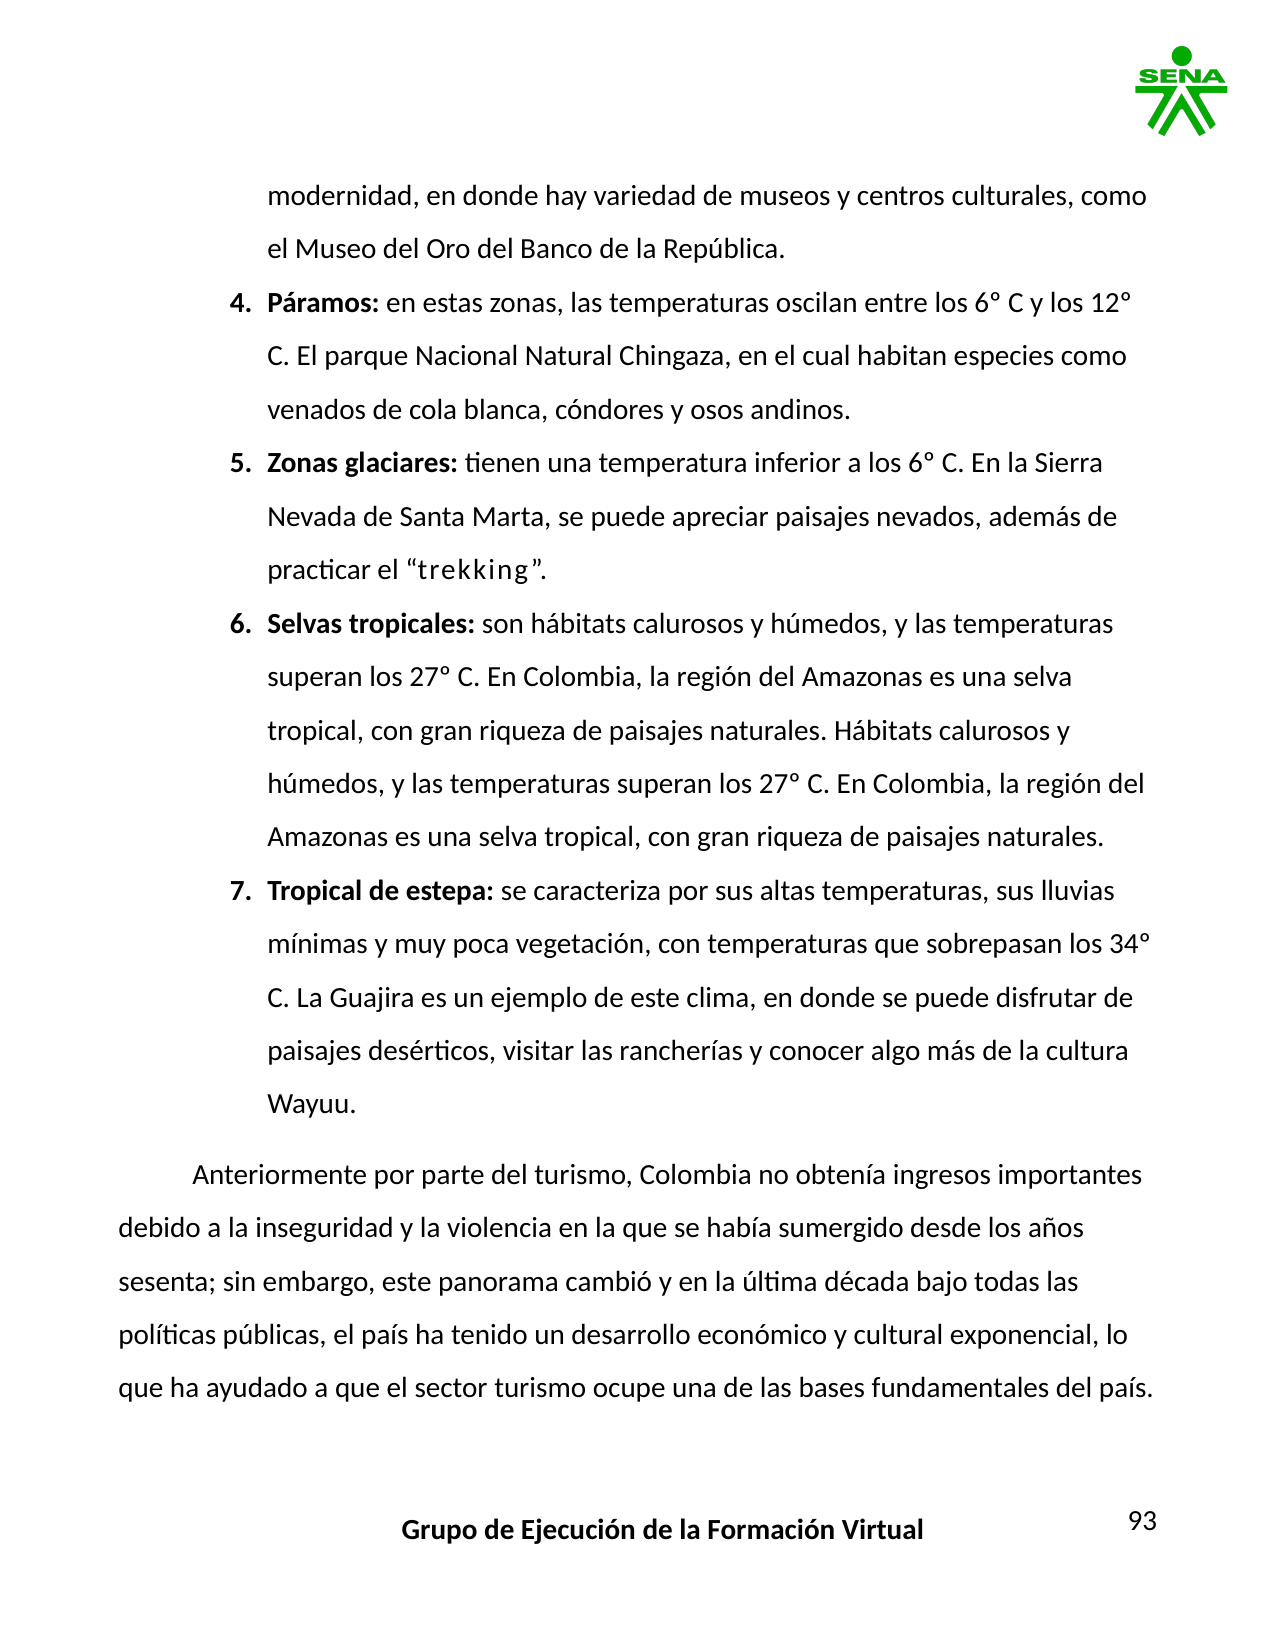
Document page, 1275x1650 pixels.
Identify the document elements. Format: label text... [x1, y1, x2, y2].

list Páramos: en estas zonas, las temperaturas oscilan entre los 6º C y los 12º C. El parque Nacional Natural Chingaza, en el cual habitan especies como venados de cola blanca, cóndores y osos andinos. [229, 284, 1157, 427]
picture [1135, 46, 1228, 136]
text Anteriormente por parte del turismo, Colombia no obtenía ingresos importantes debido a la inseguridad y la violencia en la que se había sumergido desde los años sesenta; sin embargo, este panorama cambió y en la última década bajo todas las políticas públicas, el país ha tenido un desarrollo económico y cultural exponencial, lo que ha ayudado a que el sector turismo ocupe una de las bases fundamentales del país. [118, 1156, 1157, 1405]
list Selvas tropicales: son hábitats calurosos y húmedos, y las temperaturas superan los 27º C. En Colombia, la región del Amazonas es una selva tropical, con gran riqueza de paisajes naturales. Hábitats calurosos y húmedos, y las temperaturas superan los 27º C. En Colombia, la región del Amazonas es una selva tropical, con gran riqueza de paisajes naturales. [229, 605, 1157, 854]
list Zonas glaciares: tienen una temperatura inferior a los 6º C. En la Sierra Nevada de Santa Marta, se puede apreciar paisajes nevados, además de practicar el “trekking”. [229, 444, 1157, 587]
list Tropical de estepa: se caracteriza por sus altas temperaturas, sus lluvias mínimas y muy poca vegetación, con temperaturas que sobrepasan los 34º C. La Guajira es un ejemplo de este clima, en donde se puede disfrutar de paisajes desérticos, visitar las rancherías y conocer algo más de la cultura Wayuu. [229, 872, 1157, 1121]
